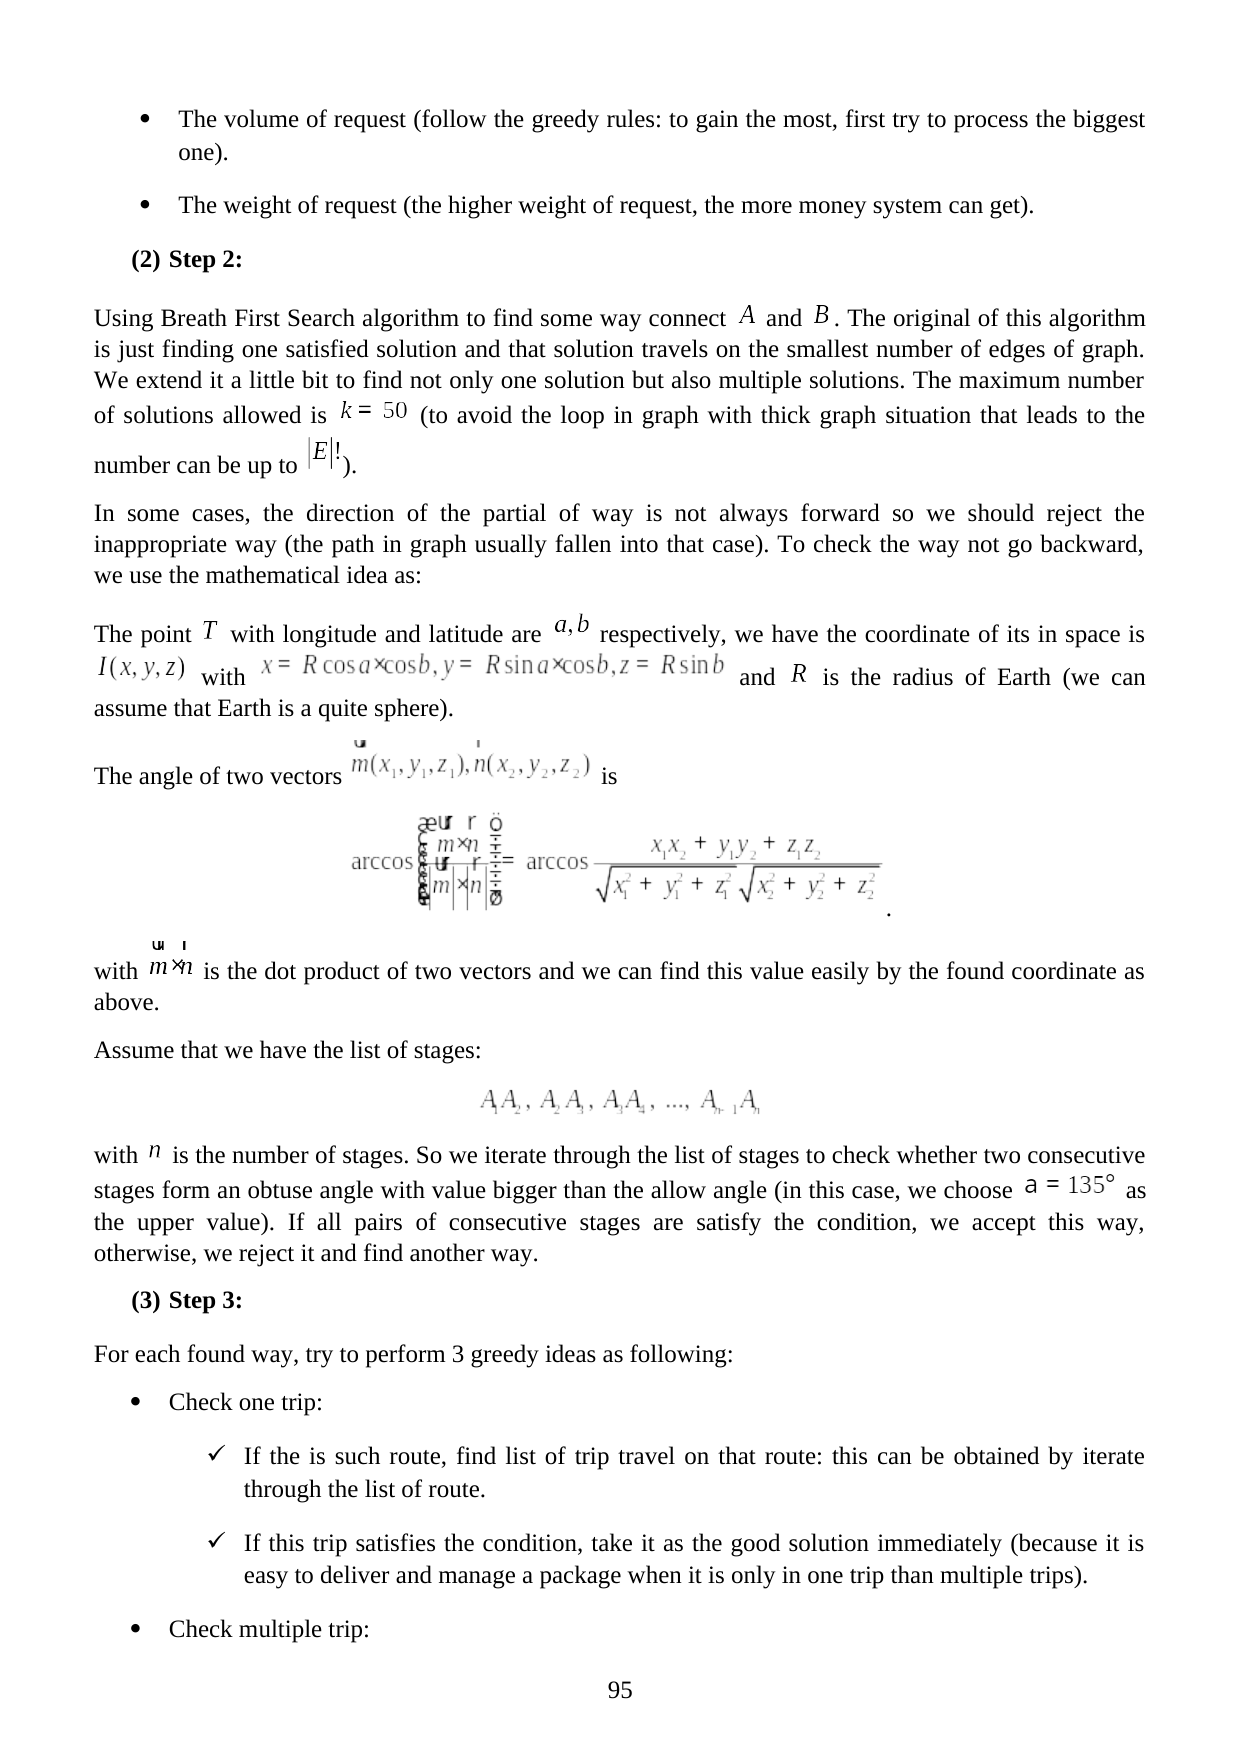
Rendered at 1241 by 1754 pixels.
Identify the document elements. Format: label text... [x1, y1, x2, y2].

text The point with longitude and latitude are respectively, we have the coordinate of its in space is with and is the radius of Earth (we can assume that Earth is a quite sphere). [94, 608, 1146, 722]
list Step 3: [131, 1285, 1146, 1314]
text For each found way, try to perform 3 greedy ideas as following: [94, 1339, 1146, 1368]
list Step 2: [131, 244, 1146, 273]
text . [94, 809, 1146, 922]
text with is the number of stages. So we iterate through the list of stages to check whether two consecutive stages form an obtuse angle with value bigger than the allow angle (in this case, we choose as the upper value). If all pairs of consecutive stages are satisfy the condition, we accept this way, otherwise, we reject it and find another way. [94, 1140, 1146, 1266]
list If the is such route, find list of trip travel on that route: this can be obtained by iterate through the list of route. [206, 1441, 1146, 1502]
text with is the dot product of two vectors and we can find this value easily by the found coordinate as above. [94, 941, 1146, 1016]
text Using Breath First Search algorithm to find some way connect and . The original of this algorithm is just finding one satisfied solution and that solution travels on the smallest number of edges of graph. We extend it a little bit to find not only one solution but also multiple solutions. The maximum number of solutions allowed is (to avoid the loop in graph with thick graph situation that leads to the number can be up to ). [94, 298, 1146, 479]
list Check multiple trip: [131, 1614, 1146, 1643]
text The angle of two vectors is [94, 741, 1146, 790]
list If this trip satisfies the condition, take it as the good solution immediately (because it is easy to deliver and manage a package when it is only in one trip than multiple trips). [206, 1528, 1146, 1589]
text In some cases, the direction of the partial of way is not always forward so we should reject the inappropriate way (the path in graph usually fallen into that case). To check the way not go backward, we use the mathematical idea as: [94, 498, 1146, 589]
text Assume that we have the list of stages: [94, 1035, 1146, 1064]
list The weight of request (the higher weight of request, the more money system can get). [141, 191, 1146, 219]
list The volume of request (follow the greedy rules: to gain the most, first try to process the biggest one). [141, 104, 1146, 166]
list Check one trip: [131, 1387, 1146, 1416]
